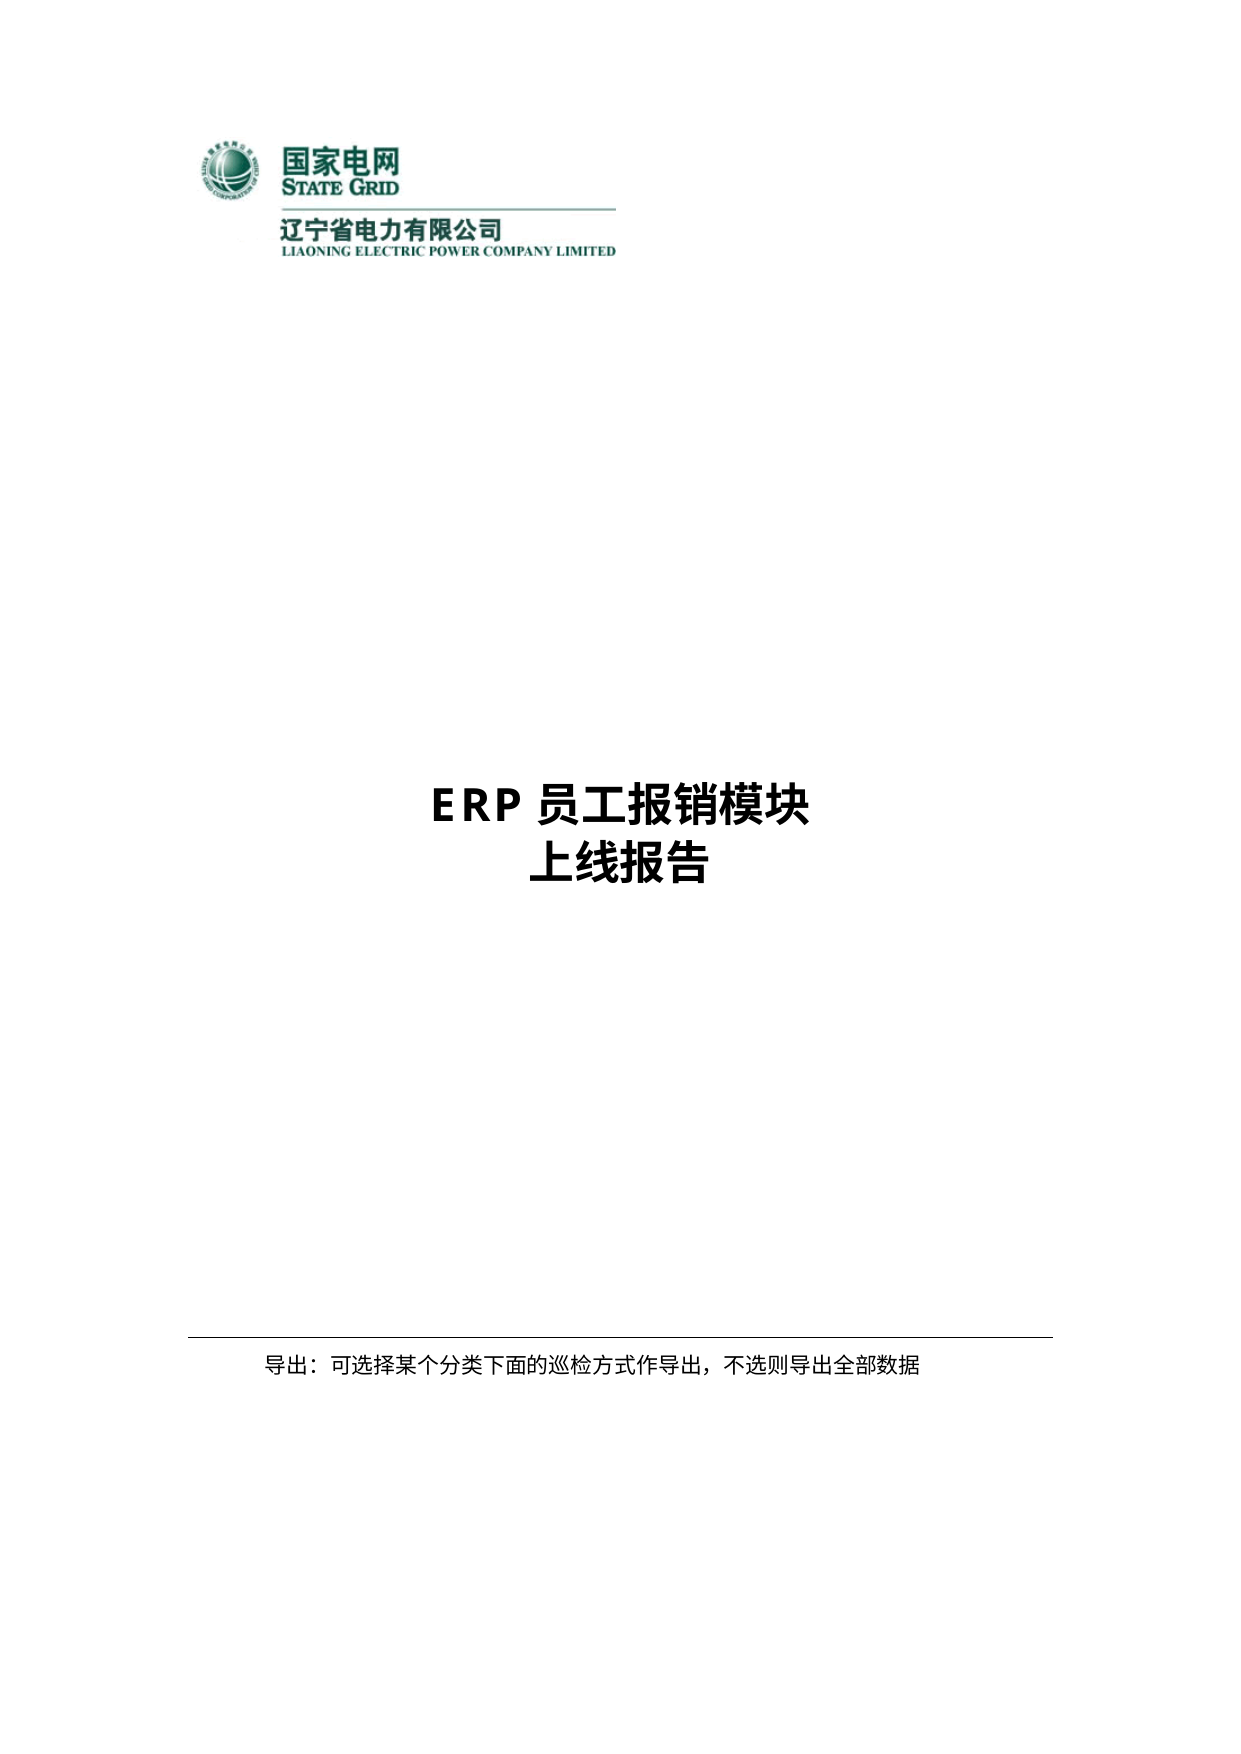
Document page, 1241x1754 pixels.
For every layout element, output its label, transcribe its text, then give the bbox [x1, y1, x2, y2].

text 导出：可选择某个分类下面的巡检方式作导出，不选则导出全部数据 [264, 1348, 1053, 1381]
